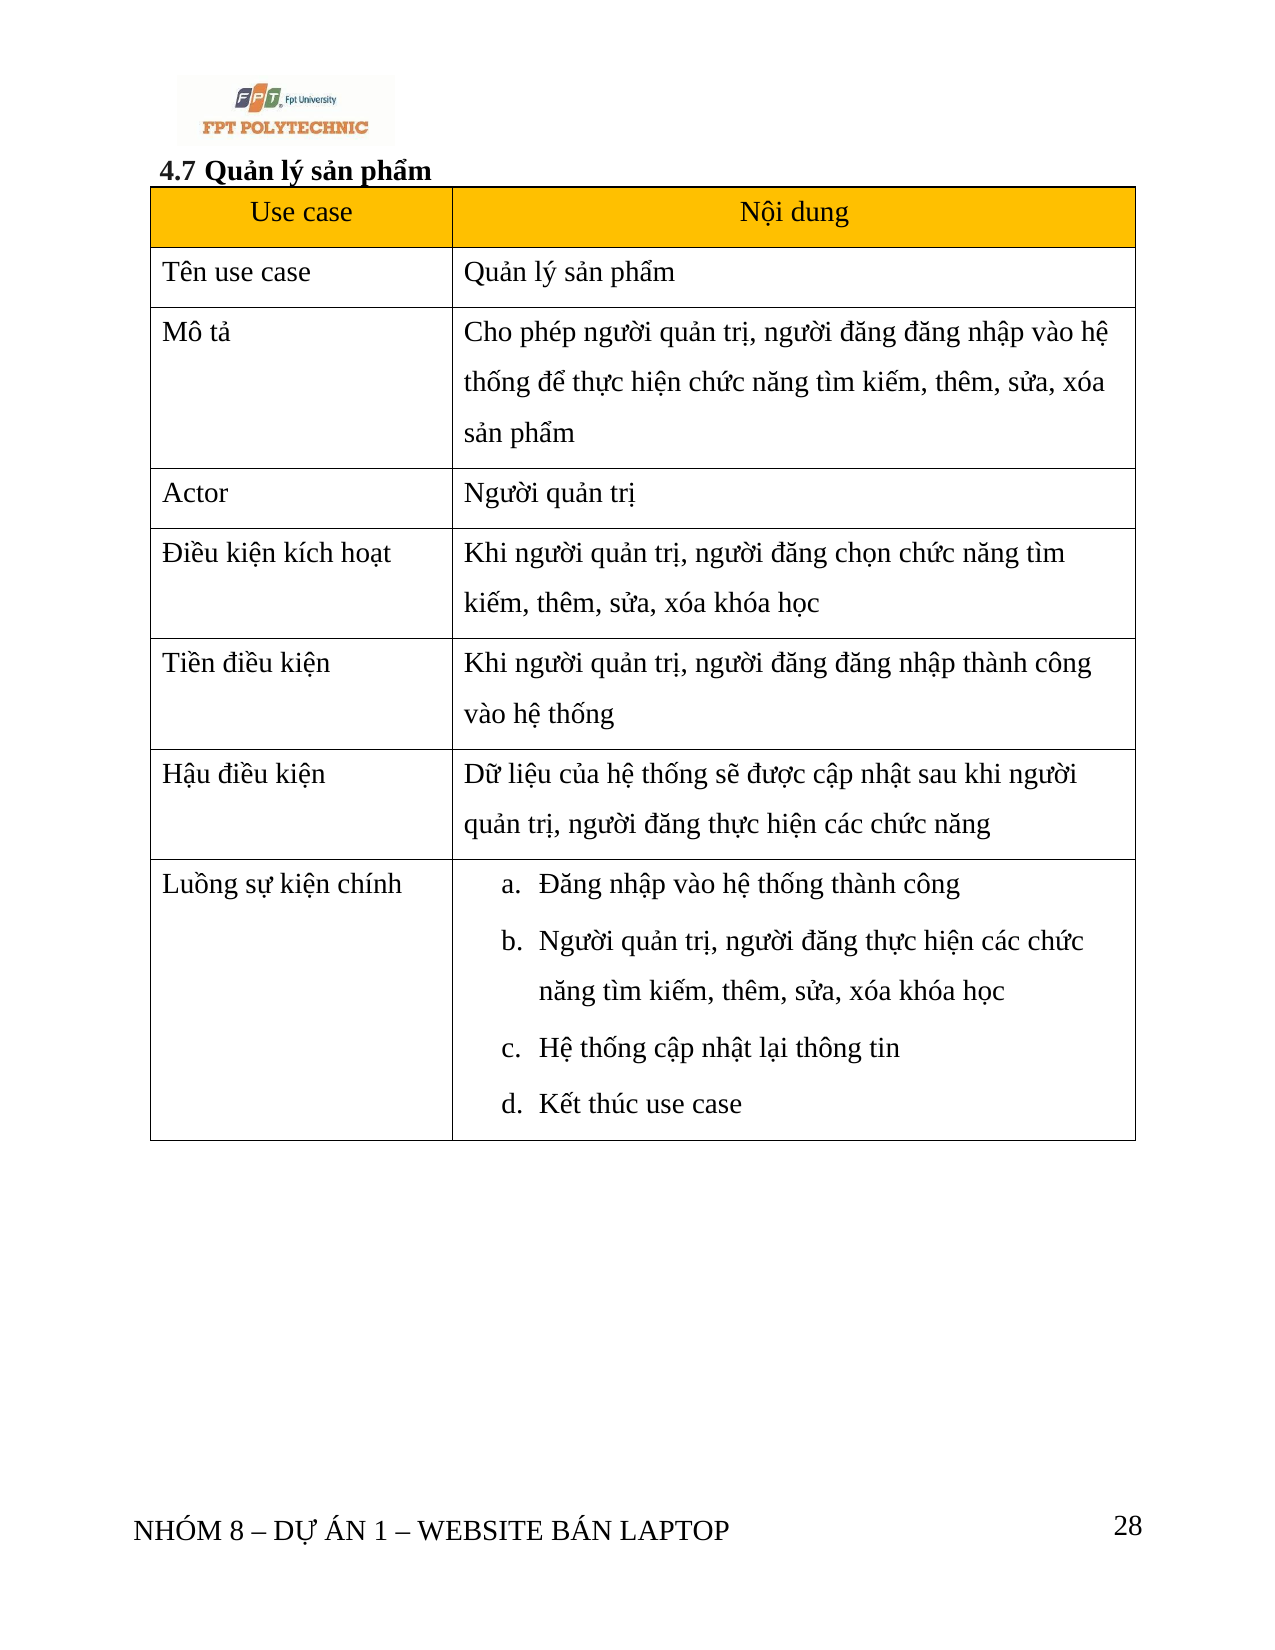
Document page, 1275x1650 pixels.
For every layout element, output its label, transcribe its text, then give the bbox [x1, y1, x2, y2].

subtitle Quản lý sản phẩm [159, 153, 1198, 186]
table_cell Hậu điều kiện [151, 750, 452, 859]
table_cell Khi người quản trị, người đăng chọn chức năng tìm kiếm, thêm, sửa, xóa khóa học [453, 529, 1135, 638]
table_cell Quản lý sản phẩm [453, 248, 1135, 307]
table_cell Luồng sự kiện chính [151, 860, 452, 1139]
table_cell Tên use case [151, 248, 452, 307]
table_cell Mô tả [151, 308, 452, 468]
table_header Use case [151, 188, 452, 247]
table_header Nội dung [453, 188, 1135, 247]
table_cell Tiền điều kiện [151, 639, 452, 749]
table_cell Dữ liệu của hệ thống sẽ được cập nhật sau khi người quản trị, người đăng thực hiện các chức năng [453, 750, 1135, 859]
picture [177, 75, 395, 146]
table_cell Cho phép người quản trị, người đăng đăng nhập vào hệ thống để thực hiện chức năng tìm kiếm, thêm, sửa, xóa sản phẩm [453, 308, 1135, 468]
table_cell Người quản trị [453, 469, 1135, 528]
table_cell Đăng nhập vào hệ thống thành công Người quản trị, người đăng thực hiện các chức năng tìm kiếm, thêm, sửa, xóa khóa học Hệ thống cập nhật lại thông tin Kết thúc use case [453, 860, 1135, 1139]
table_cell Actor [151, 469, 452, 528]
table_cell Điều kiện kích hoạt [151, 529, 452, 638]
table_cell Khi người quản trị, người đăng đăng nhập thành công vào hệ thống [453, 639, 1135, 749]
